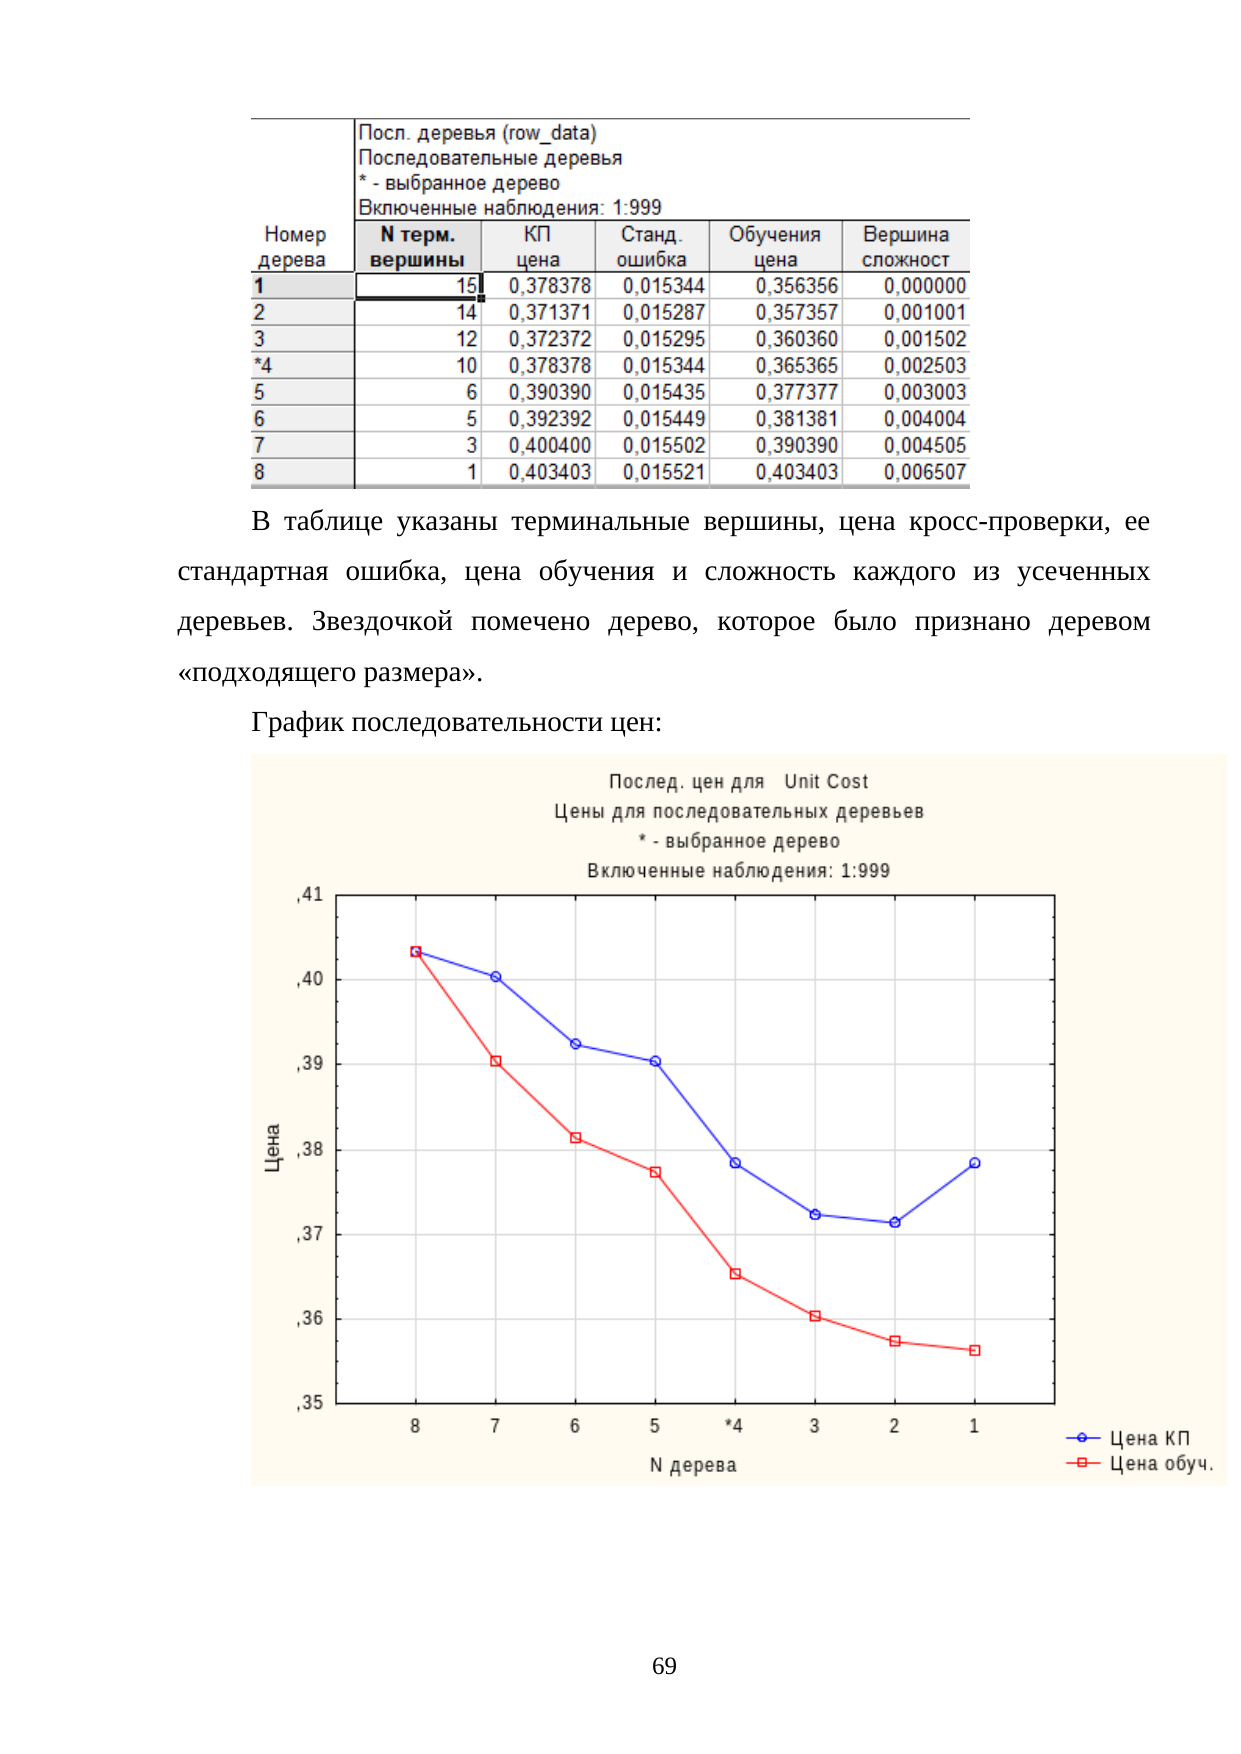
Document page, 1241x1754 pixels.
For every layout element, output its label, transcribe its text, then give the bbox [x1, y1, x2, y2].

picture [251, 118, 970, 489]
text График последовательности цен: [177, 704, 1152, 738]
text В таблице указаны терминальные вершины, цена кросс-проверки, ее стандартная ошибка, цена обучения и сложность каждого из усеченных деревьев. Звездочкой помечено дерево, которое было признано деревом «подходящего размера». [177, 503, 1152, 687]
